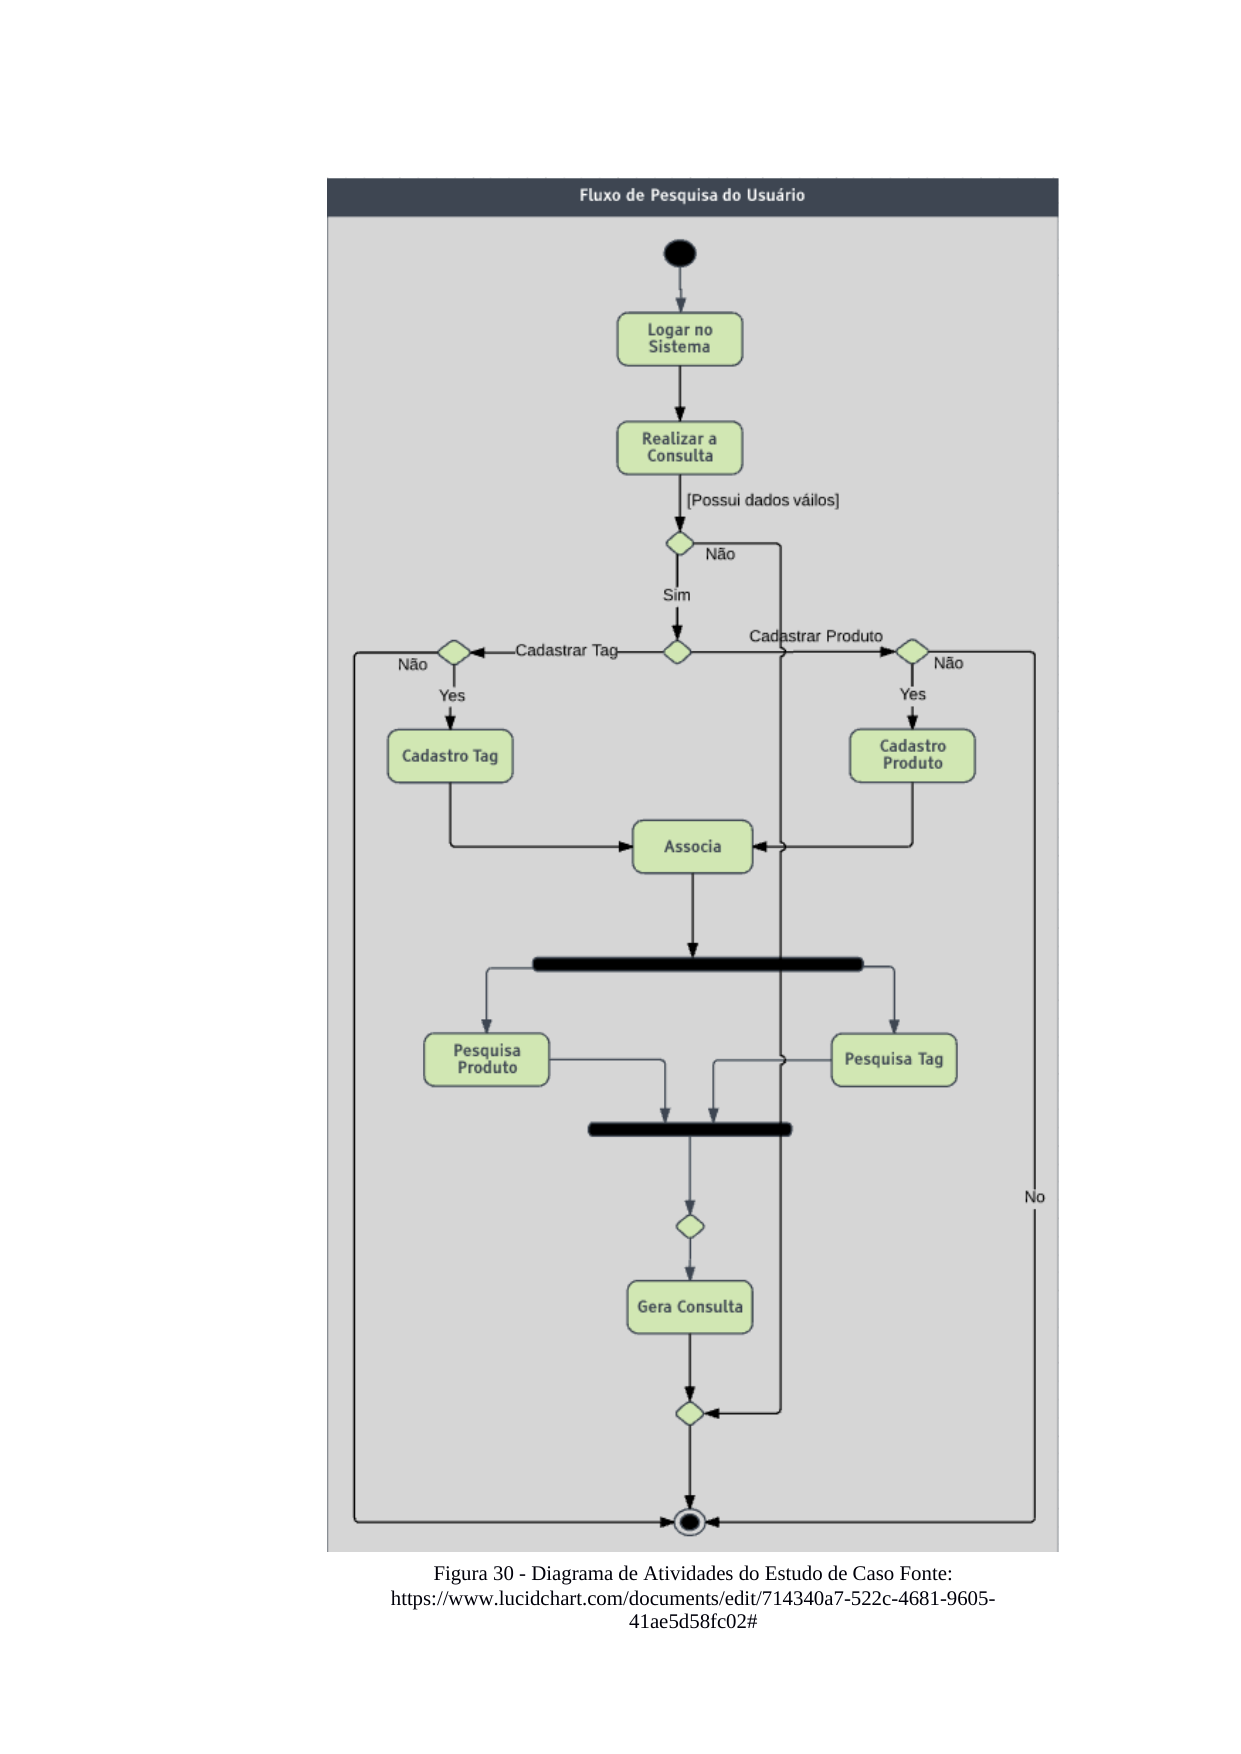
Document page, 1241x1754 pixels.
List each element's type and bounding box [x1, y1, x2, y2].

picture [327, 177, 1059, 1552]
